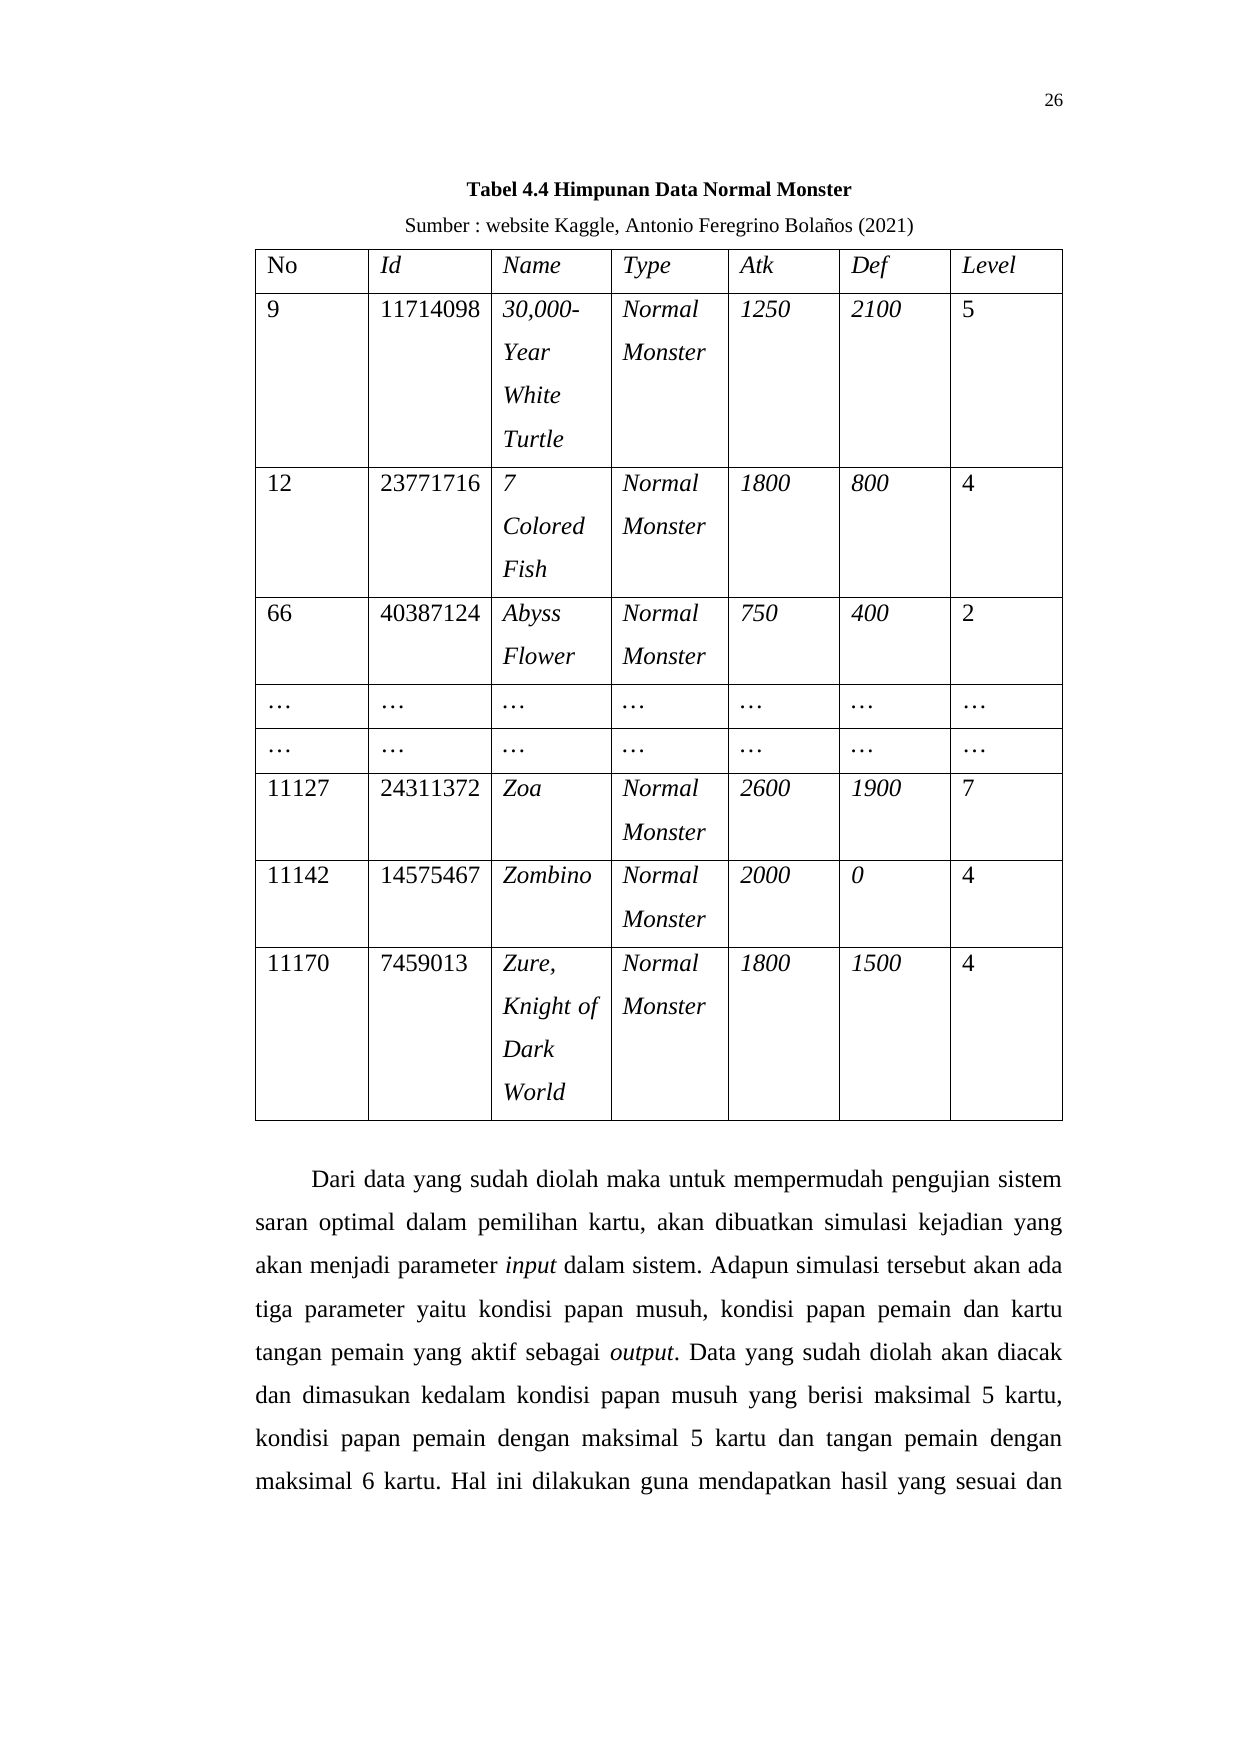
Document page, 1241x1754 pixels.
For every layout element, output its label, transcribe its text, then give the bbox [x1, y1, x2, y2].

table_cell Normal Monster [612, 598, 728, 684]
table_cell 400 [840, 598, 950, 684]
table_cell … [369, 729, 491, 772]
table_cell 1900 [840, 774, 950, 859]
table_cell Normal Monster [612, 468, 728, 597]
table_cell 2 [951, 598, 1062, 684]
table_cell … [256, 685, 368, 728]
table_cell 0 [840, 861, 950, 947]
table_cell 7459013 [369, 948, 491, 1120]
table_cell 4 [951, 468, 1062, 597]
table_cell 5 [951, 294, 1062, 467]
table_cell 40387124 [369, 598, 491, 684]
table_cell Normal Monster [612, 774, 728, 859]
table_cell Zoa [492, 774, 611, 859]
table_cell 9 [256, 294, 368, 467]
table_cell 1800 [729, 948, 839, 1120]
table_cell 800 [840, 468, 950, 597]
table_cell … [369, 685, 491, 728]
table_cell Normal Monster [612, 294, 728, 467]
table_cell 11714098 [369, 294, 491, 467]
table_cell 30,000-Year White Turtle [492, 294, 611, 467]
table_cell 14575467 [369, 861, 491, 947]
table_cell Zure, Knight of Dark World [492, 948, 611, 1120]
table_cell 1500 [840, 948, 950, 1120]
table_cell 11127 [256, 774, 368, 859]
table_cell … [492, 685, 611, 728]
table_cell 7 Colored Fish [492, 468, 611, 597]
table_cell 24311372 [369, 774, 491, 859]
table_header Id [369, 250, 491, 293]
table_cell 7 [951, 774, 1062, 859]
table_header Type [612, 250, 728, 293]
table_cell 2000 [729, 861, 839, 947]
table_cell … [492, 729, 611, 772]
table_header Level [951, 250, 1062, 293]
table_cell 66 [256, 598, 368, 684]
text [255, 1164, 1063, 1495]
table_cell … [840, 729, 950, 772]
table_cell 4 [951, 948, 1062, 1120]
table_cell … [951, 729, 1062, 772]
table_cell 12 [256, 468, 368, 597]
table_cell 750 [729, 598, 839, 684]
table_cell … [951, 685, 1062, 728]
table_cell … [729, 729, 839, 772]
table_cell … [256, 729, 368, 772]
table_cell Normal Monster [612, 948, 728, 1120]
table_cell 1250 [729, 294, 839, 467]
table_cell 11142 [256, 861, 368, 947]
table_cell Normal Monster [612, 861, 728, 947]
table_cell … [612, 685, 728, 728]
table_cell 11170 [256, 948, 368, 1120]
table_header No [256, 250, 368, 293]
table_cell … [612, 729, 728, 772]
table_cell 2100 [840, 294, 950, 467]
table_header Def [840, 250, 950, 293]
table_cell 1800 [729, 468, 839, 597]
table_header Atk [729, 250, 839, 293]
table_cell … [840, 685, 950, 728]
table_cell 4 [951, 861, 1062, 947]
text Sumber : website Kaggle, Antonio Feregrino Bolaños (2021) [255, 213, 1063, 237]
table_cell … [729, 685, 839, 728]
table_header Name [492, 250, 611, 293]
table_cell Abyss Flower [492, 598, 611, 684]
table_cell 2600 [729, 774, 839, 859]
table_cell Zombino [492, 861, 611, 947]
table_cell 23771716 [369, 468, 491, 597]
